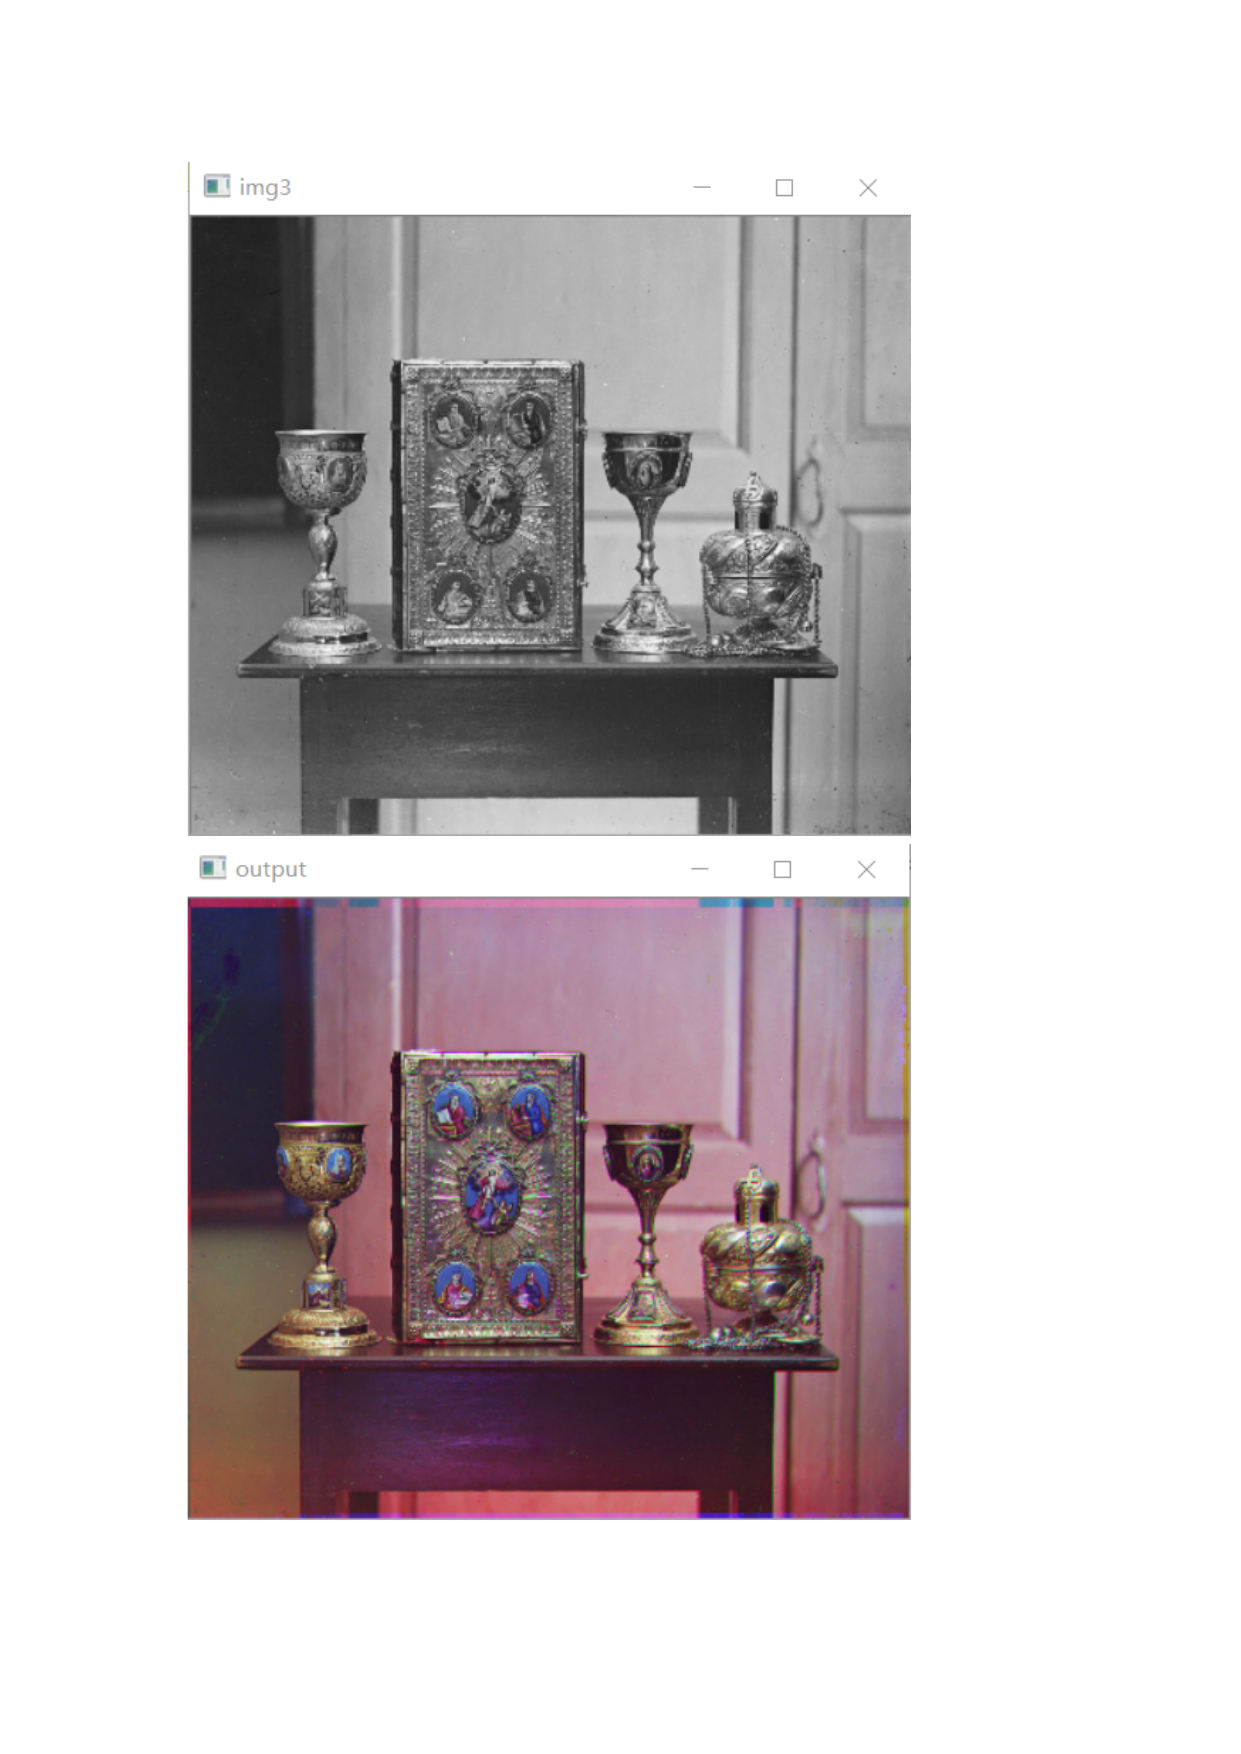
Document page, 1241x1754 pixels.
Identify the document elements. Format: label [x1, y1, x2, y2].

picture [187, 162, 911, 836]
picture [187, 844, 911, 1520]
